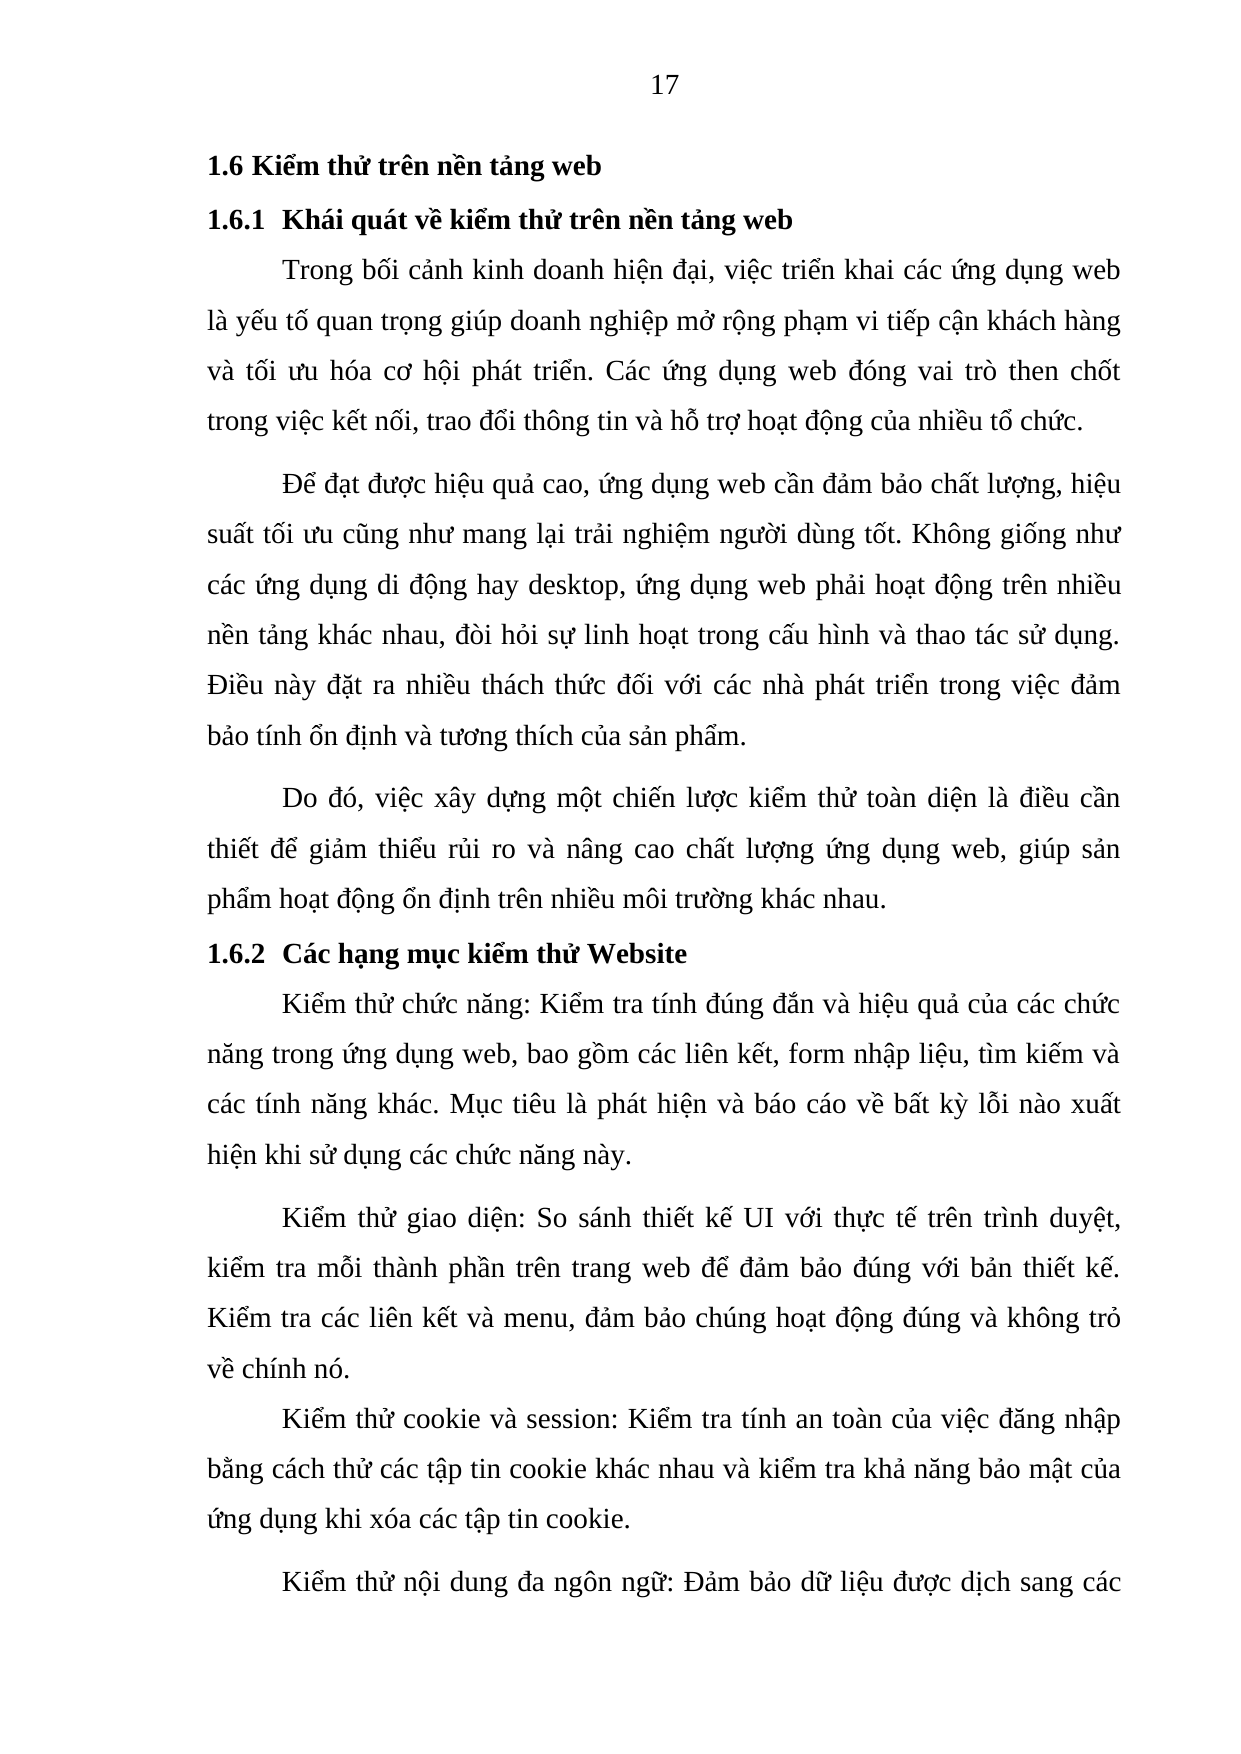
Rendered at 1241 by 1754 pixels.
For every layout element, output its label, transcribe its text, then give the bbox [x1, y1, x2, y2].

text Để đạt được hiệu quả cao, ứng dụng web cần đảm bảo chất lượng, hiệu suất tối ưu cũng như mang lại trải nghiệm người dùng tốt. Không giống như các ứng dụng di động hay desktop, ứng dụng web phải hoạt động trên nhiều nền tảng khác nhau, đòi hỏi sự linh hoạt trong cấu hình và thao tác sử dụng. Điều này đặt ra nhiều thách thức đối với các nhà phát triển trong việc đảm bảo tính ổn định và tương thích của sản phẩm. [207, 466, 1122, 751]
text Kiểm thử cookie và session: Kiểm tra tính an toàn của việc đăng nhập bằng cách thử các tập tin cookie khác nhau và kiểm tra khả năng bảo mật của ứng dụng khi xóa các tập tin cookie. [207, 1401, 1122, 1535]
subtitle Các hạng mục kiểm thử Website [207, 936, 1122, 969]
text Kiểm thử giao diện: So sánh thiết kế UI với thực tế trên trình duyệt, kiểm tra mỗi thành phần trên trang web để đảm bảo đúng với bản thiết kế. Kiểm tra các liên kết và menu, đảm bảo chúng hoạt động đúng và không trỏ về chính nó. [207, 1200, 1122, 1384]
subtitle Kiểm thử trên nền tảng web [207, 148, 1122, 181]
text Trong bối cảnh kinh doanh hiện đại, việc triển khai các ứng dụng web là yếu tố quan trọng giúp doanh nghiệp mở rộng phạm vi tiếp cận khách hàng và tối ưu hóa cơ hội phát triển. Các ứng dụng web đóng vai trò then chốt trong việc kết nối, trao đổi thông tin và hỗ trợ hoạt động của nhiều tổ chức. [207, 252, 1122, 437]
subtitle Khái quát về kiểm thử trên nền tảng web [207, 202, 1122, 236]
text Kiểm thử chức năng: Kiểm tra tính đúng đắn và hiệu quả của các chức năng trong ứng dụng web, bao gồm các liên kết, form nhập liệu, tìm kiếm và các tính năng khác. Mục tiêu là phát hiện và báo cáo về bất kỳ lỗi nào xuất hiện khi sử dụng các chức năng này. [207, 986, 1122, 1171]
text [207, 1564, 1122, 1598]
text Do đó, việc xây dựng một chiến lược kiểm thử toàn diện là điều cần thiết để giảm thiểu rủi ro và nâng cao chất lượng ứng dụng web, giúp sản phẩm hoạt động ổn định trên nhiều môi trường khác nhau. [207, 781, 1122, 915]
